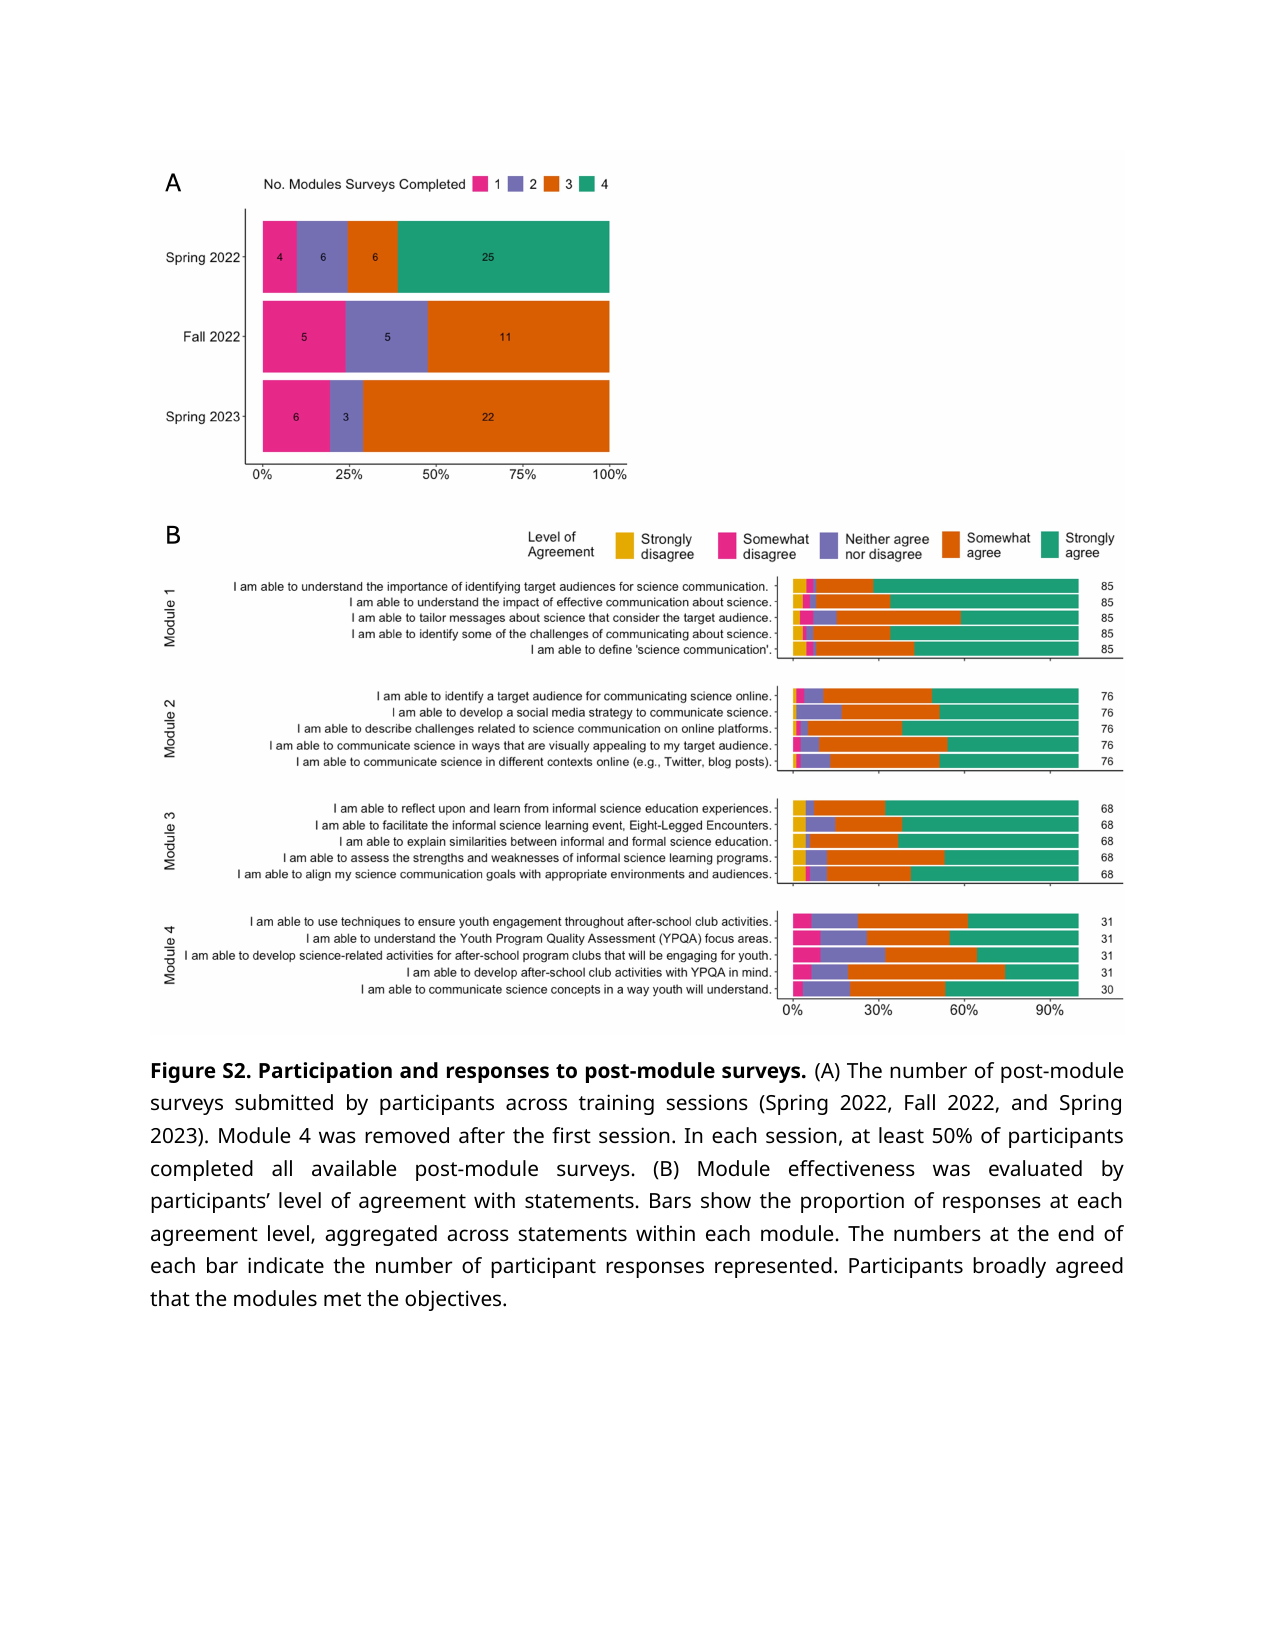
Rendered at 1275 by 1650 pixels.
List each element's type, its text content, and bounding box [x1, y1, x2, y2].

text Figure S2. Participation and responses to post-module surveys. (A) The number of post-module surveys submitted by participants across training sessions (Spring 2022, Fall 2022, and Spring 2023). Module 4 was removed after the first session. In each session, at least 50% of participants completed all available post-module surveys. (B) Module effectiveness was evaluated by participants’ level of agreement with statements. Bars show the proportion of responses at each agreement level, aggregated across statements within each module. The numbers at the end of each bar indicate the number of participant responses represented. Participants broadly agreed that the modules met the objectives. [150, 1056, 1125, 1313]
picture [150, 150, 1125, 1035]
